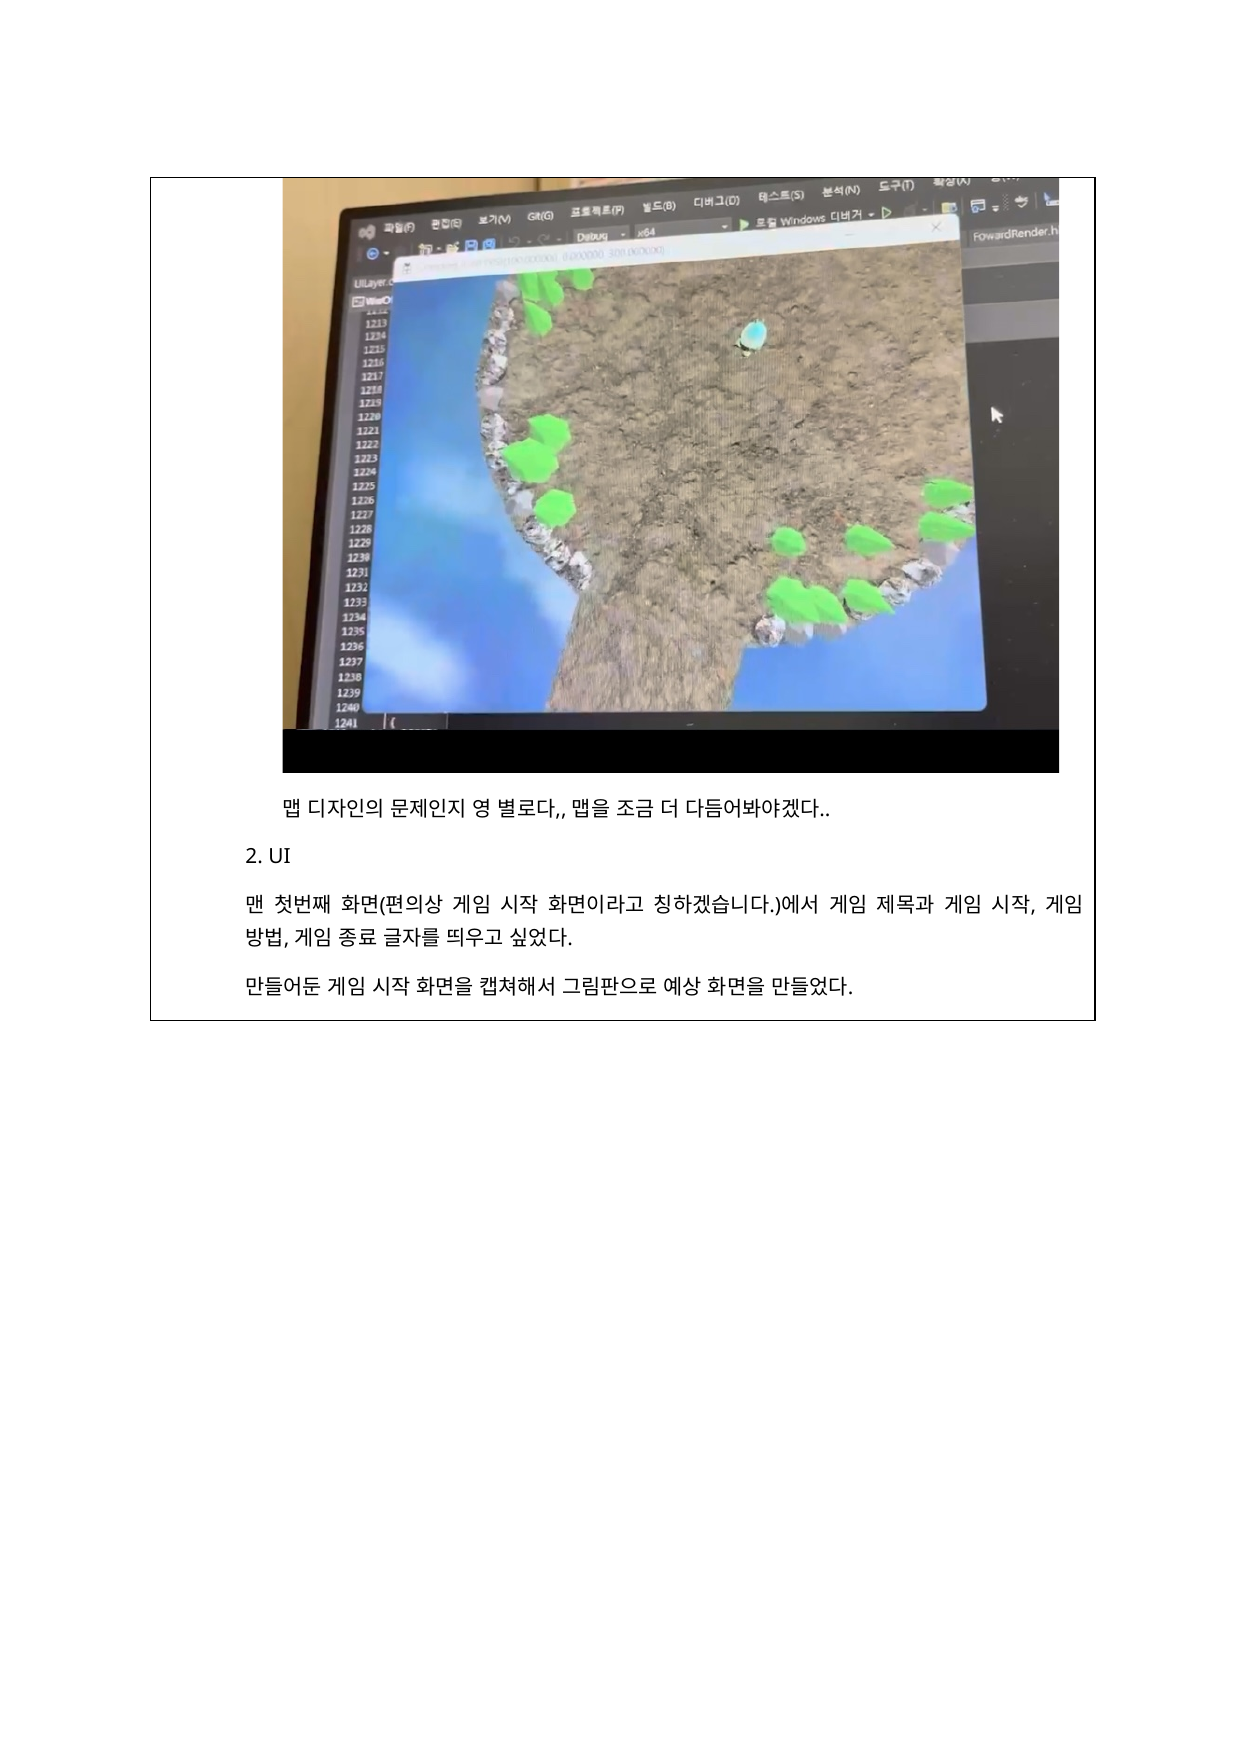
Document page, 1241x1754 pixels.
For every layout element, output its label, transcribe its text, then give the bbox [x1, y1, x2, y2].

picture [282, 178, 1060, 773]
table_cell 신동엽(서버) 1. 씬전환 각 스테이지를 도입 하고 서버에선 같은 씬 안에 있는 클라이언트 들 에게만 패킷을 송수신 하도록 변경 이런 식으로 각 플레이어에 stage 변수를 추가하고 비교 씬 전환을 도입하고 클라이언트에서 다른 클라이언트가 접속하면 연결이 끊어지거나 프로그램이 제대로 작동하지 않는 오류가 발생하였다. 씬에서 오브젝트의 번호가 꼬여서 발생한 문제로 각 맵 오브젝트가 추가되면서 플레이어에 맞는 오브젝트 번호가 1칸씩 밀려서 발생한 오류로 pos, look, up, right 를 설정하는 부분에서 +1을 해줘 쉽게 해결할 수 있었다. 전체적인 게임의 흐름도 수정하였다. 기존에 로비를 그냥 콘솔창에서 구현 하고 3명이 접속하면 매칭이후 setevent로 게임이 시작되게 하였었지만 씬이 나눠지면서 게임 실행 -> 로그인 씬 -> 준비 -> 매칭 -> 게임시작-> 인게임 으로 바뀌었다. 순서가 바뀌면서 씬전환하는 패킷을 추가하였다. 바뀌는 씬넘버와 룸 서버 형식을 도입했기에 어떤 룸에서 보내는지 ID를 추가하였다 게임에 로그인 하면 이처럼 로그인 씬으로 들어가서 게임을 준비하게 된다. 준비를 누르게 되면 움직이는 캐릭터는 멈추고 매칭 상태에 들어가게 된다 매칭이 되면 바로 인게임 씬으로 전환된다 이때 좌표이동과 회전은 되지만 애니메이션이 오류가 발생한다. 2. 공격 애니메이션 이전에 공격 하는 애니메이션을 동기화 시켰었는데 동기화 이전에 상하체 분리 애니메이션을 적용시켜 움직이면서 공격하는 모션이 자연스러웠었다. 하지만 서버에서 클라에게 애니메이션 상태를 집어넣어 애니메이션을 동작하는 과정에서 상하체 분리 애니메이션이 적용되지 않아 어색한 모습을 보였다. 이를 해결하기 위해서 몇가지 수정을 하였다. 애니메이션 상태를 바로 클라이언트에게 적용하여 실행시키는 것이 아니라 서버에서 공격을 실행했다 안했다 정도로만 알려주는 것으로 수정하였다. 기존에 마우스 클릭이 들어오면 이전 애니메이션과 무기 타입을 비교하여 애니메이션을 서버로 보내주고 동기화를 진행하였는데 이렇게 하지 않고 bool 타입으로 애니메이션의 onoff방식으로 변경 하는 중 서버 측에선 공격 패킷을 받으면 다른 플레이어들에게 공격했다고 알리고 추후에 충돌 처리가 완료된 이후 이벤트를 처리할 예정이다 클라이언트 네트워크 측에선 공격의 신호를 알리고 신호를 받는 정도로면 우선 설정했다. 3. Remove 씬 전환되거나 룸에서 나가거나, 시야에 보이지 않거나.,. 제대로된 remove가 이뤄지지 않았었는데 이를 추가하여 뷰리스트, 씬전환 오류를 해결하였다. Erase를 통해 아이디에 해당하는 인덱스를 지워버리며 관리를 하고있다. 지운 데이터에 접근하는 오류를 잘 막아줘야 할 것 해야 할 일 공격애니메이션 동기화 우선 true false만 보내게 해둠 Extern을 사용해 object class에서 공격의 시작과 끝을 알리고 이때마다 서버에게 보내주며 공격 모션 동기화 시도 NPC 복습 복잡한 AI는 스크립트로 구현 하반기에 보스 로직 스크립트로 구현 목표 ( * LUA ) 기본적인 랜덤 이동과 공격 몬스터만 기존에 Heartbeat 함수로 외부의 요청 없이도 독자적으로 AI를 실행시켰지만 NPC가 많아 질수록 아무일도 하지 않는 함수들이 시간을 잡아먹게 되었다. 이를 해결하기 위해서 Timer Thread 도입 Timer쓰레드에서 직접 작업을 하는경우 과부하 .. 실제 작업수행은 WorkerThread로 넘겨주어야 한다. 필요한 경우에만 heart_beat 함수를 호출 불필요한 시간낭비를 개선 Heart_beat함수를 없애고 각 모듈에서 timer를 직접 사용한다. NPC AI Timer Class 설계 Timer.h 이처럼 타이머 클래스를 설계하고 타이머 큐에 처리해야할 작업이 있을 때마다 타이머 스레드에서 확인한 뒤 worker스레드로 작업을 넘겨주도록 함. 아직 workerthread에서 받아주는 부분을 만들지 않았고 클라이언트 측에서 NPC 데이터를 받아주는 객체가 생성되면 바로 적용시켜볼 것 이후 -> NPC로직 로그인 씬 -> 로비 씬 -> 인게임 씬 순으로 진행 기존에 로비씬에서 움직임을 제한하였지만 배틀그라운드 게임처럼 로비에서 자유롭게 이동할 수 있게 변경 그러기 위해선 서버에서 클라이언트의 룸 번호를 설정해주는 부분을 수정할 필요가 있었다. 룸 형식으로 작동하기 때문에 룸 번호를 알지 못하면 vector range오류가 계속해서 발생한다. 기존의 매칭 쓰레드 함수를 수정하였다. Lockguard를 사용하여 지정된 룸번호와 룸 안에 들어가는 클라이언트 들을 보호해주었고, 방마다 bool fullcheck 변수를 두어 하나의 룸이 꽉차면 true로 변경하여 다음 방 번호를 주도록 유도하였다. 이에 맞게 get_new_room_id함수도 변경해주었다. 최종적으론 이렇게 바뀌었다. 여러가지 시도를 했는데 함수의 매개변수를 레퍼런스가 아닌 복사본을 끌어와 했을 때 문제가 발생하여 수정했고, fullcheck로 검사하는 것이 아닌 rooms[i].ingameplayer의 상태를 직접 확인해서 하였을 땐 ingameplayer가 session포인터를 담고있었기에 이도 접근 오류가 발생하였다. 씬전환 애니메이션 문제 해결 로그인 UI 제작에 따라서 게임 순서변경, 서버 수정 게임 실행 -> 게임시작 -> 로비 -> 무기선택(게임준비) -> 인게임 0번 로그인 1 번 로비 2번 인게임 로비에서 두명이 준비상태가 되지 않아도 그냥 실행이 됨 이거 막아야하고 , 로그인씬 키입력 블락 로그인 씬에서 키입력 제한 동시에 패킷을 보내주고 패킷을 수신했을 때 씬전환이 이뤄지게 해서 동시접속 유도 씬이 바뀔 때 씬전환 패킷을 받아야만 씬전환이 이뤄지게 바꾸자 클라 측 에서 패킷을 수신했을 떄 동시에 게임 실행하게 변경하는 과정에서 서버 로그인 부분을 수정하였다. 접속 즉시 로그인 패킷을 수신하고 매칭 큐에 넘겨 로비 씬으로 이동한다. 매칭 큐 ( 매칭 스레드 ) 로 이동했을 시 할당 된 room_id로 변경하고 매칭큐는 쉬지않고 반복하며 같은 방에 플레이어들이 모두 접속했는지 확인한다. 모두 접속 했을 시에 서버는 게임 시작 패킷을 보내며 두명이 들어왔음을 알린다. 이후 클라에서 두명이 접속한 이후 준비 패킷을 보내면 workerthread에서 게임 시작 패킷을 보내 시작을 알리며 인게임 씬으로 이동하게 유도했다. 발생하는 문제, [ 인게임 동시 진입을 위해 씬이 바뀔 때마다 서버에게 전송하여 씬넘버를 알림 여기서 문제가 발생 쓰레드가 보내는 시간이 겹치면서, 로비로 입장할 때 로그인과 같이넘어가니 vector range오류가 발생 (X) ] <- 이 문제가 아님 서버에선 Ingameroom size == 1 그런데 1번에서 접근을 하려고 함 서버에선 0번 데이터만 가지고 있어서 발생하는 문제, 왜 이런문제가 생길까 멀티쓰레드 문제 발생 매칭을 해주는 쓰레드에서 아직 로그인 인포를 넘기기 전에 매인 쓰레드에서 씬전환 패킷을 수신하려고 하기 때문에 , 순서를 보장해줘야 문제가 안생긴다. 아직 매칭 쓰레드에 걸려있는데 클라이언트에선 씬전환 패킷을 보내 오류가 발생했다. 정경서(클라이언트) 씬전환 씬전환을 하면서 commandlist를 각 씬에 맞는 buildobject를 해주면서 닫아버리는 실수를 해서 애를 먹었다. 새 브랜치를 파서 작업하던 중 문제를 해결했는데 어짜피 서버 브랜치와 머지를 해야했기에 그대로 새 브랜치를 만들어 작업을 진행해주었다. 이후 씬전환을 위해 각 씬을 모두 완성하고 우주선이 있는 맵(spaceship)을 다시 제작해주었다. 각 환경이 모두 보이는 맵을 만들어야 하는데 먼저 아래가 졸업작품 기획서에 포함된 맵의 예시사진이다. 그리고 이를 참고해서 만든게 아래 사진이다 일단은 인게임에서 어떤식으로 보이는지 궁금해서 이대로 실행을 해봤는데 정말 재미가 없고 살짝 가려져있어야 더 재미있을것같아서 구름모양 객체들을 통해 맵의 가장자리 부분을 가려주었다. 이후 인게임씬의 카메라를 따로 설정해주어 플레이어 기준 y축 좌표가 2000정도 높은 위치에서 내려오도록 설정해주었다. 아래 사진은 카메라가 내려옴에 따라 바뀌는 화면이다 맵 디자인의 문제인지 영 별로다,, 맵을 조금 더 다듬어봐야겠다.. 2. UI 맨 첫번째 화면(편의상 게임 시작 화면이라고 칭하겠습니다.)에서 게임 제목과 게임 시작, 게임 방법, 게임 종료 글자를 띄우고 싶었다. 만들어둔 게임 시작 화면을 캡쳐해서 그림판으로 예상 화면을 만들었다. 위 사진은 예시 화면이다 이후 3D게임프로그래밍2를 수강하면서 만들어둔 UI 코드를 합쳤다. 그런데 brush가 release 되지 않는 오류가 생겨서 다시 코드를 고쳐주었다. 그래도 간간히 오류가 생기는 걸 보니 구조를 모두 뜯어고쳐야 할듯하다.. 이후 ui를 모두 수정하고 글씨체 등을 바꾸어 최종적으로 아래와 같은 화면을 완성했다. 클릭은 중간발표 이후로 하는 것이 좋을 것 같다는 회의 결과를 통해 이후 모든 씬전환은 키입력으로 전환해 두었다. 3. npc 각 맵에 맞는 npc를 먼저 띄우기만 해두고 이후 동엽님이 서버와 연결을 통해 위치 등을 설정해두기로 했다. 각 씬의 buildobject 부분에 추가를 해 주었다 이부 setpos 함수를 만들어두었다 홍예나(클라이언트) 1. 씬전환 추가 후 생긴 모든 씬마다의 애니메이션 셋 수정 + 로그인씬의 객체들 애니메이션 속도 수정 : 애니메이션 속도 수정 춤추는 애니메이션의 속도가 너무 빨라서 749, 756, 763줄에 SetTrackSpeed 함수를 이용해서 속도를 적당하게 줄였다. 왜인지는 모르겠는데 플레이어가 아닌데(더미 객체 or 다른 클라의 플레이어) 플레이어의 모습을 한 객체들의 애니메이션 속도가 항상 2배정도 더 빠르게 나와서 애니메이션 속도를 줄여서 사용하게 된다. 이유가 뭔지는 아직 정확하게 파악을 못했다. : 애니메이션 셋 수정 사진과 같이 인게임씬의 build objects에서 다른 클라 객체들의 애니메이션을 다시 셋 해주었다. 또한, 이 작업을 로비씬의 buil objects에서도 동일하게 해주었다. 2. 바운딩 박스 : 바운딩 박스 구조 파악이 너무 어려워서 진선이에게 도움을 받았다. 진선이네 팀은 구조 파악에만 한 달이 걸렸다고 했는데 그걸 15분 정도만에 전수받았다. 다음에 맛있는거 사줘야겠다. 우선 들었던 것 중 가장 중요한 것은 물리적인 충돌을 체크해주는 역할을 하는 바운딩 박스인 m_xmBoundingBox와 실제로 눈에 보이도록 그려지는 바운딩 박스인 m_pBoundingBoxMesh가 있다. 현재 이용희 교수님께서 수업때 주신 바운딩 박스 프로젝트 코드는 다 옮긴 상태이다. <현재 발생 오류> - pTexture가 null로 읽혀서 p_destination뭐시기가 null이라고 에러가 나는 중 - 바운딩 박스는 프리미티브토폴로지 형태가 삼각형이 아닌 line임 지금 바운딩 박스 쉐이더는 CShader의 CreateShader를 사용해주고 있는데 그 함수로 들어가보면 이렇게 196번째 줄에 프리미티브 토폴로지 타입이 삼각형으로 생성되는 것을 알 수 있다. 라인으로 생성해주기 위해 CShader를 오버라이딩 하여 프리미티브 토폴로지 모양을 인자로 받아오는 함수를 만들어주고, 그 인자로 line을 넘겨줄 것이다. 내가 쉐이더쪽이 많이 부족해서 경서가 같이 도와주면서 이것저것 고쳐보았다. 우선 mesh.cpp의 OnPrepareRender를 사진과 같이 변경하였다. primitivetopology 전달이 되어야 삼각형이 아닌 line으로 그려지는데 전달이 제대로 안되고 있었다. 근데 이렇게 하니까 화면에 이상한 검정색 선이 그려졌다 칼에는 바운딩 박스가 없는데 칼에만 바운딩 박스가 그려지고 색깔도 빨강으로 해놨는데 검정이랑 빨강이 섞여서 나온다. 그리고 CreateVertexShader랑 CreatePixelShader의 인자가 교수님 프로젝트에서는 블롭을 넘겨주도록 되어있고, 우리 프로젝트에서는 인자 없이 멤버 변수 블롭의 주소만 받아와서 사용하게 되어있었기 때문에 그것도 우리 프로젝트 기준으로 맞춰주었다. 이상한 점은 충돌체크 함수에서 항상 true를 return한다. 그래서 항상 충돌이 true로 되어있어서 이동이 되질 않는다. 혹시 정보가 잘못 받아와지나 싶어서 디버깅 하면서 제대로 들어가는지 다 봤는데 너무 제대로 잘 들어가고 있다……… 그래서 지금 내 예상은 set bounding box가 잘못되고 있는 것이다. 오 충돌체크가 항상 true였던 이유를 찾았다 물리적인 바운딩 박스인 m_xmBoundingBox가 제대로 set 되지 않고, 다른 객체들, 플레이어까지 전부 기본 값으로 진행돼서 계속 겹치는 상태였던 것이다. <증거> -------------------------------------------------------------------------------------------------------------- 보면 프레임 처음 딱 시작할때 animate objects가 실행되는데 animate objects 내부에서 m_pPlayer의 바운딩박스를 업데이트 해준다 이 부분에서 계속해서 바운딩 박스의 Center, 방향이 업데이트 된다. 이 사진을 보면 물리적인 바운딩 박스인 m_xmBoundingBox값은 set도 제대로 되고 있고, 업데이트도 잘 되는데 m_pBoundingBoxMesh는 업데이트가 안되고 있고, 심지어 set도 제대로 안되고 있는 걸 알 수 있다. 그래서 제대로 안그려지고 있었던 것 같다. 그런데 왜 칼에는 바운딩박스가 생겼을까 이때, 진짜 이상한 점이 있다. 747번 줄 까지는 위에 윗 윗 사진처럼 m_xmBoundingBox에 값이 제대로 들어가있었는데 갑자기 749번째 줄로 넘어오니까 값이 원래 기본 값으로 바뀌었다.... 계속 디버깅해서 또 뭔가 문제점을 찾았다 이용희 교수님께 받았던 바운딩 박스 프로젝트의 일부인데 파일 읽어오는 부분에서 setBoundingBox를 해주고 CGameObject 생성자 내부에 이렇게 한 번 더 셋을 해줘야 한다. 저 부분을 타고 들어가보면 이렇게 생성한 바운딩박스 메쉬에 pMesh를 넣어주게 된다 이 사진은 내가 작업중인 프로젝트인데 보면 m_pMesh에 m_xmBoundingBox가 포함되어있다 그리고 m_pMesh->m_xmBoundingBox는 제대로 값이 set 되어있는데, 그냥 m_xmBoundingBox는 기본 값으로 세팅되어있는 것을 볼 수 있다. 겜오브젝트 내에서 한 번 더 셋을 해줘야 할 것 같아서 원래 원칙은 본판 프로젝트는 최대한 변경하지 않는거지만 어쩔 수 없이 CGameObject 인자에 device랑 commandlist를 추가했다. 다행히 해당 생성자가 쓰이는 부분 거의 없어서 괜찮았다. 하지만 이랬는데도 충돌체크 부분 이전에 바운딩박스 정보가 제대로 set이 안되어있었다 바운딩박스 프로젝트의 어느 부분에서 정보가 set 되는지 찾아보고 우리 프로젝트의 해당 부분을 디버깅하면서 찾아봐야겠다. [151, 178, 1094, 1019]
